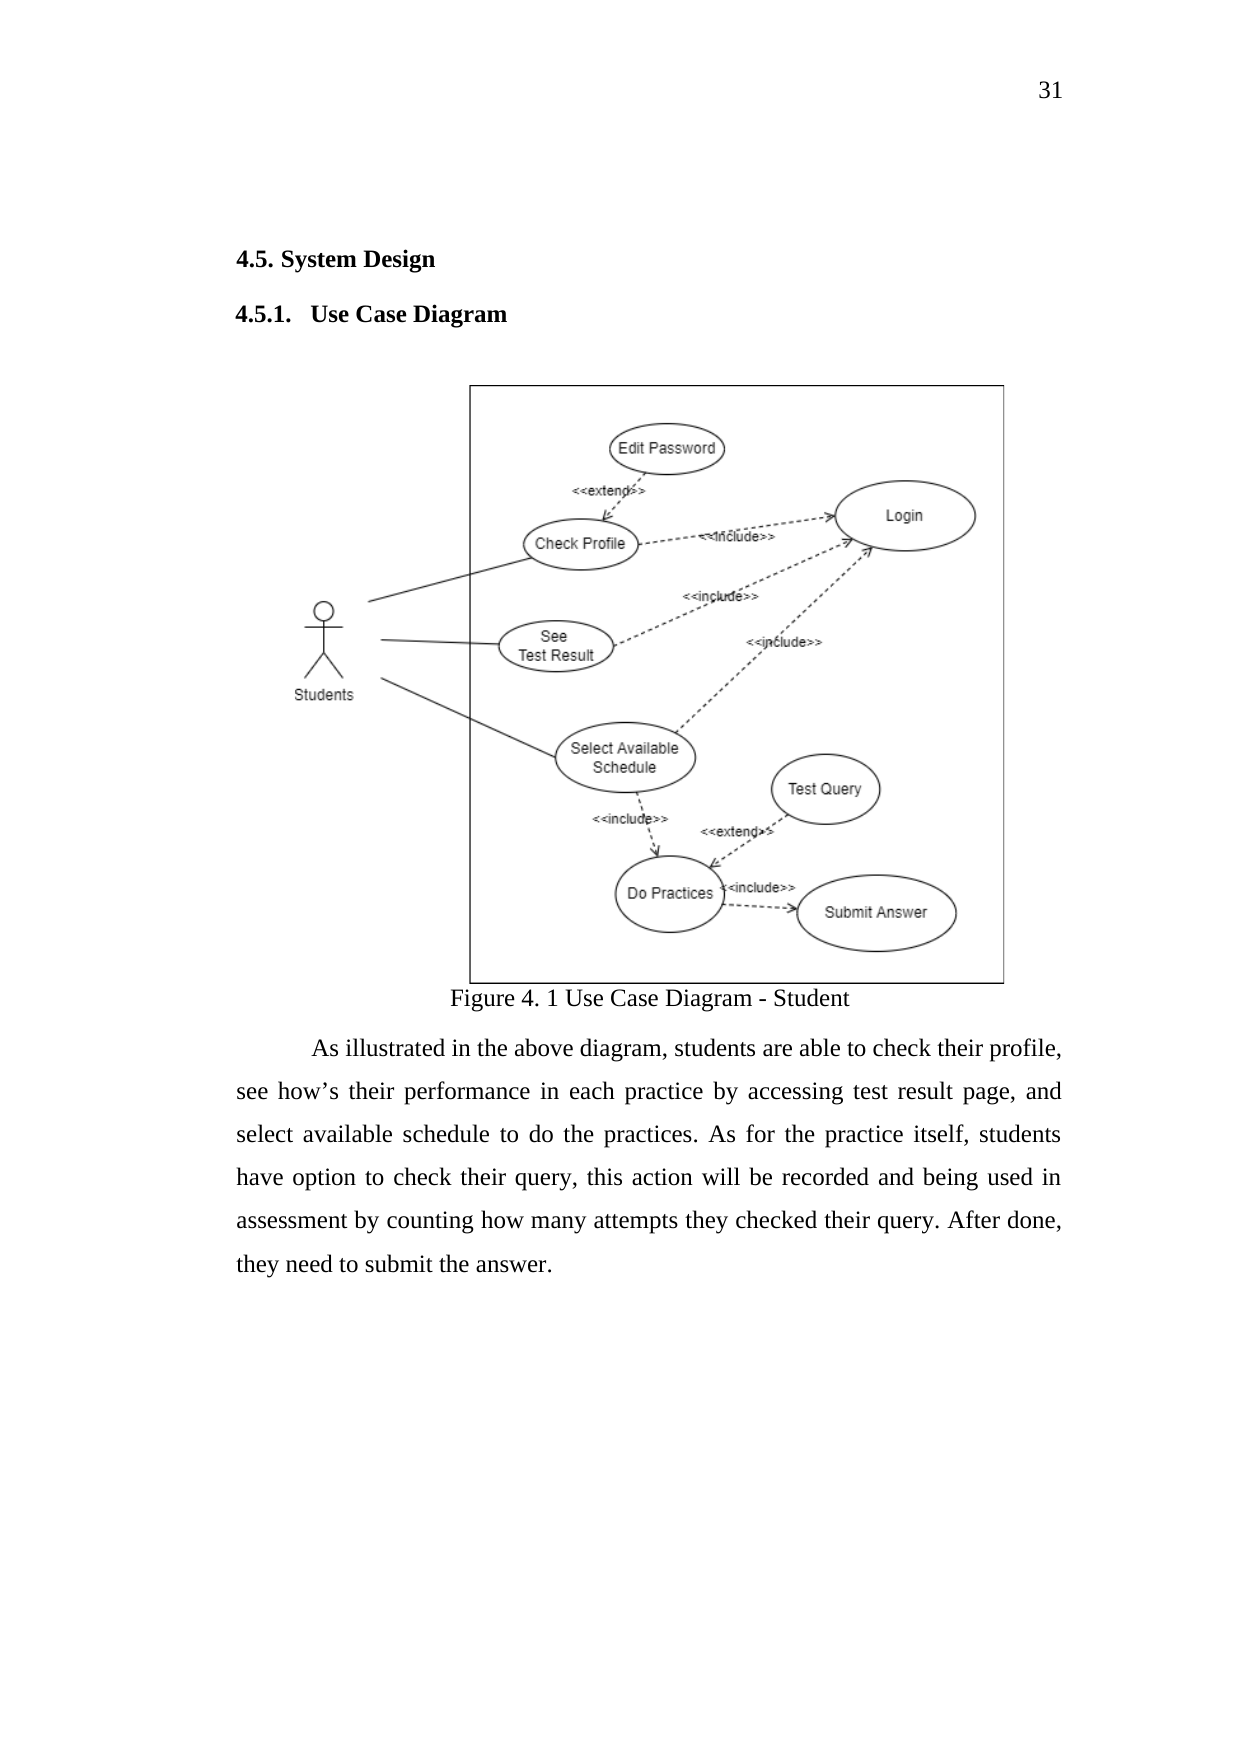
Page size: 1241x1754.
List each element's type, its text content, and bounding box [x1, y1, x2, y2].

subtitle Use Case Diagram [235, 299, 1063, 328]
picture [294, 385, 1005, 984]
subtitle System Design [236, 244, 1063, 272]
text As illustrated in the above diagram, students are able to check their profile, see how’s their performance in each practice by accessing test result page, and select available schedule to do the practices. As for the practice itself, students have option to check their query, this action will be recorded and being used in assessment by counting how many attempts they checked their query. After done, they need to submit the answer. [236, 1033, 1063, 1277]
